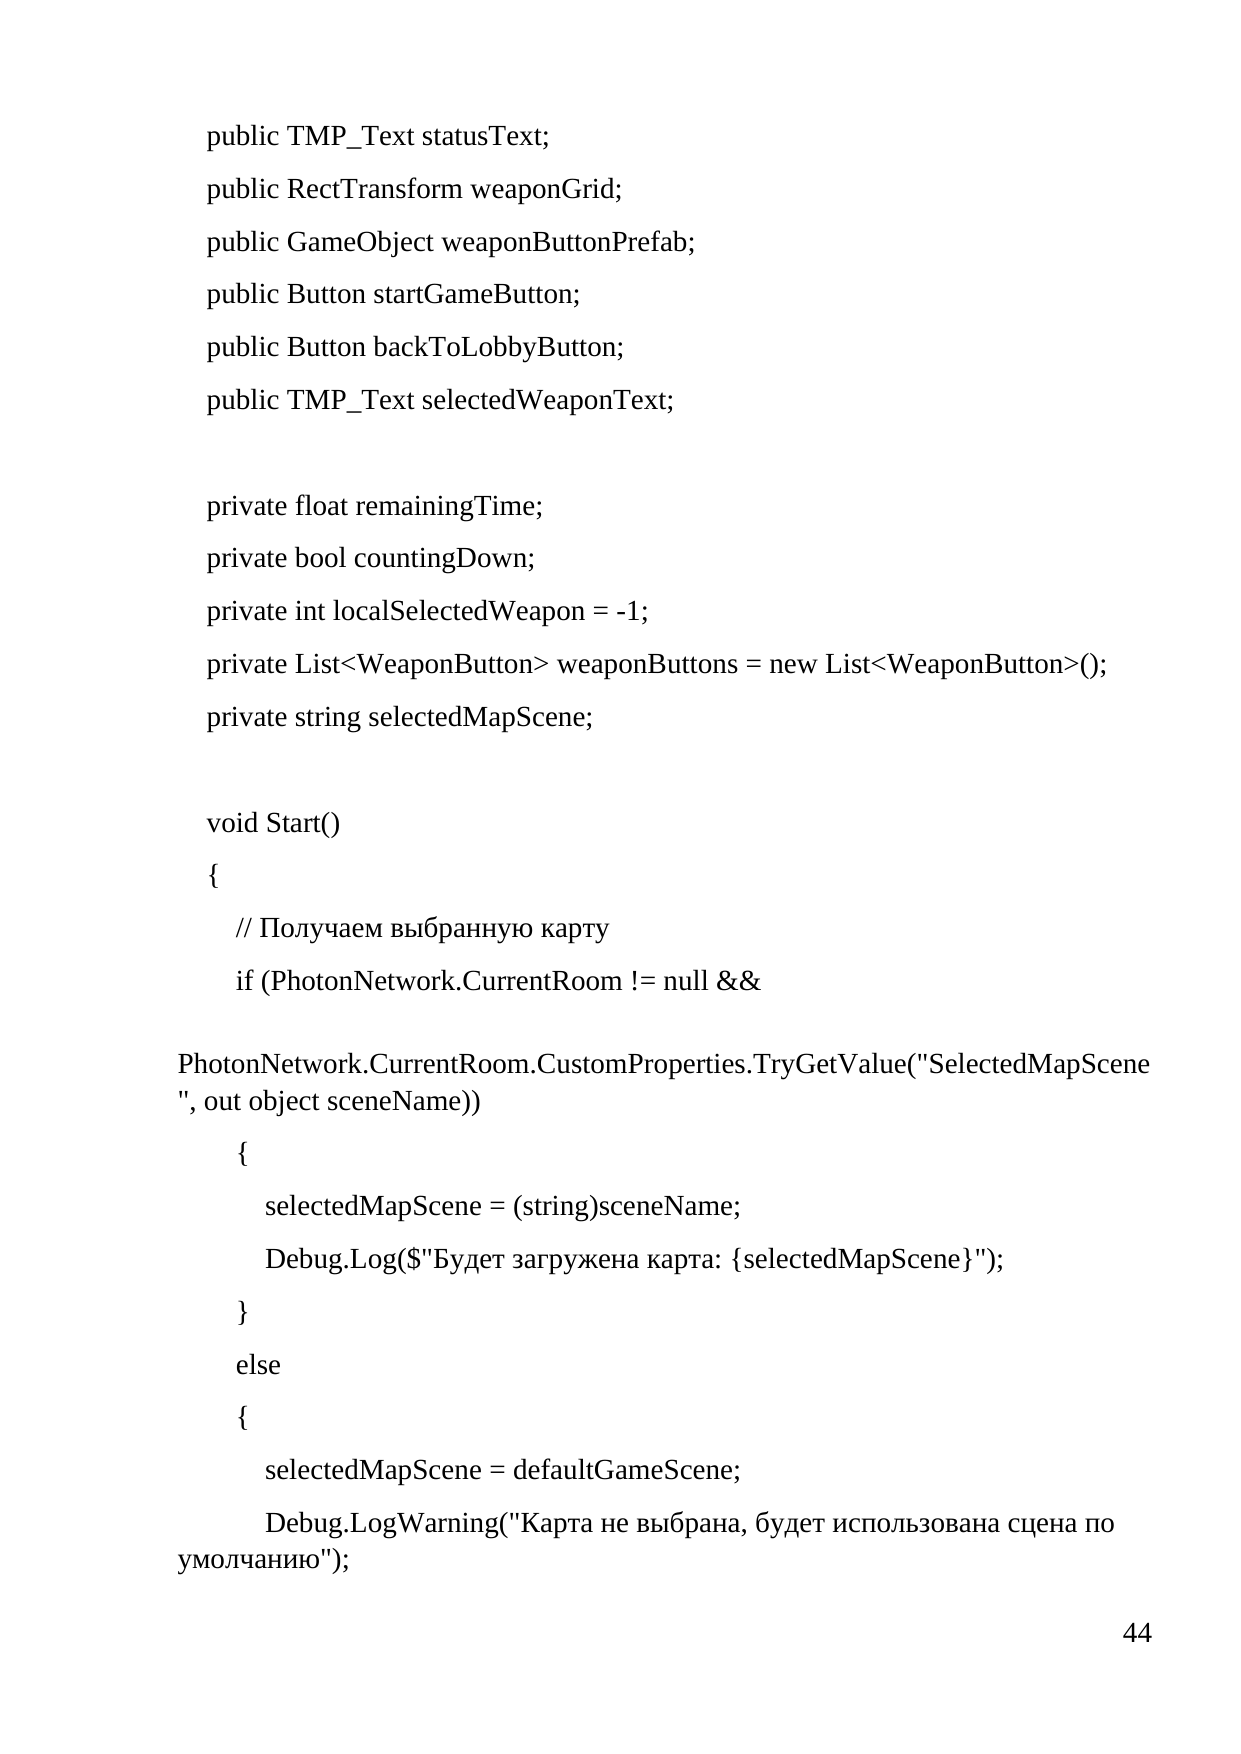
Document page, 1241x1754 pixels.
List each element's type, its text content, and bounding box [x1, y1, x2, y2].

text selectedMapScene = (string)sceneName; [177, 1188, 1152, 1222]
text private bool countingDown; [177, 541, 1152, 574]
text private float remainingTime; [177, 488, 1152, 521]
text private int localSelectedWeapon = -1; [177, 593, 1152, 627]
text private List<WeaponButton> weaponButtons = new List<WeaponButton>(); [177, 646, 1152, 680]
text selectedMapScene = defaultGameScene; [177, 1452, 1152, 1486]
text Debug.LogWarning("Карта не выбрана, будет использована сцена по умолчанию"); [177, 1505, 1152, 1575]
text PhotonNetwork.CurrentRoom.CustomProperties.TryGetValue("SelectedMapScene", out object sceneName)) [177, 1016, 1152, 1116]
text public RectTransform weaponGrid; [177, 171, 1152, 204]
text Debug.Log($"Будет загружена карта: {selectedMapScene}"); [177, 1241, 1152, 1275]
text { [177, 1399, 1152, 1433]
text else [177, 1347, 1152, 1380]
text public Button startGameButton; [177, 277, 1152, 310]
text private string selectedMapScene; [177, 699, 1152, 733]
text { [177, 1136, 1152, 1169]
text { [177, 857, 1152, 891]
text public TMP_Text selectedWeaponText; [177, 382, 1152, 416]
text // Получаем выбранную карту [177, 910, 1152, 944]
text public GameObject weaponButtonPrefab; [177, 224, 1152, 257]
text if (PhotonNetwork.CurrentRoom != null && [177, 963, 1152, 997]
text void Start() [177, 805, 1152, 838]
text } [177, 1294, 1152, 1327]
text public Button backToLobbyButton; [177, 329, 1152, 363]
text public TMP_Text statusText; [177, 118, 1152, 152]
